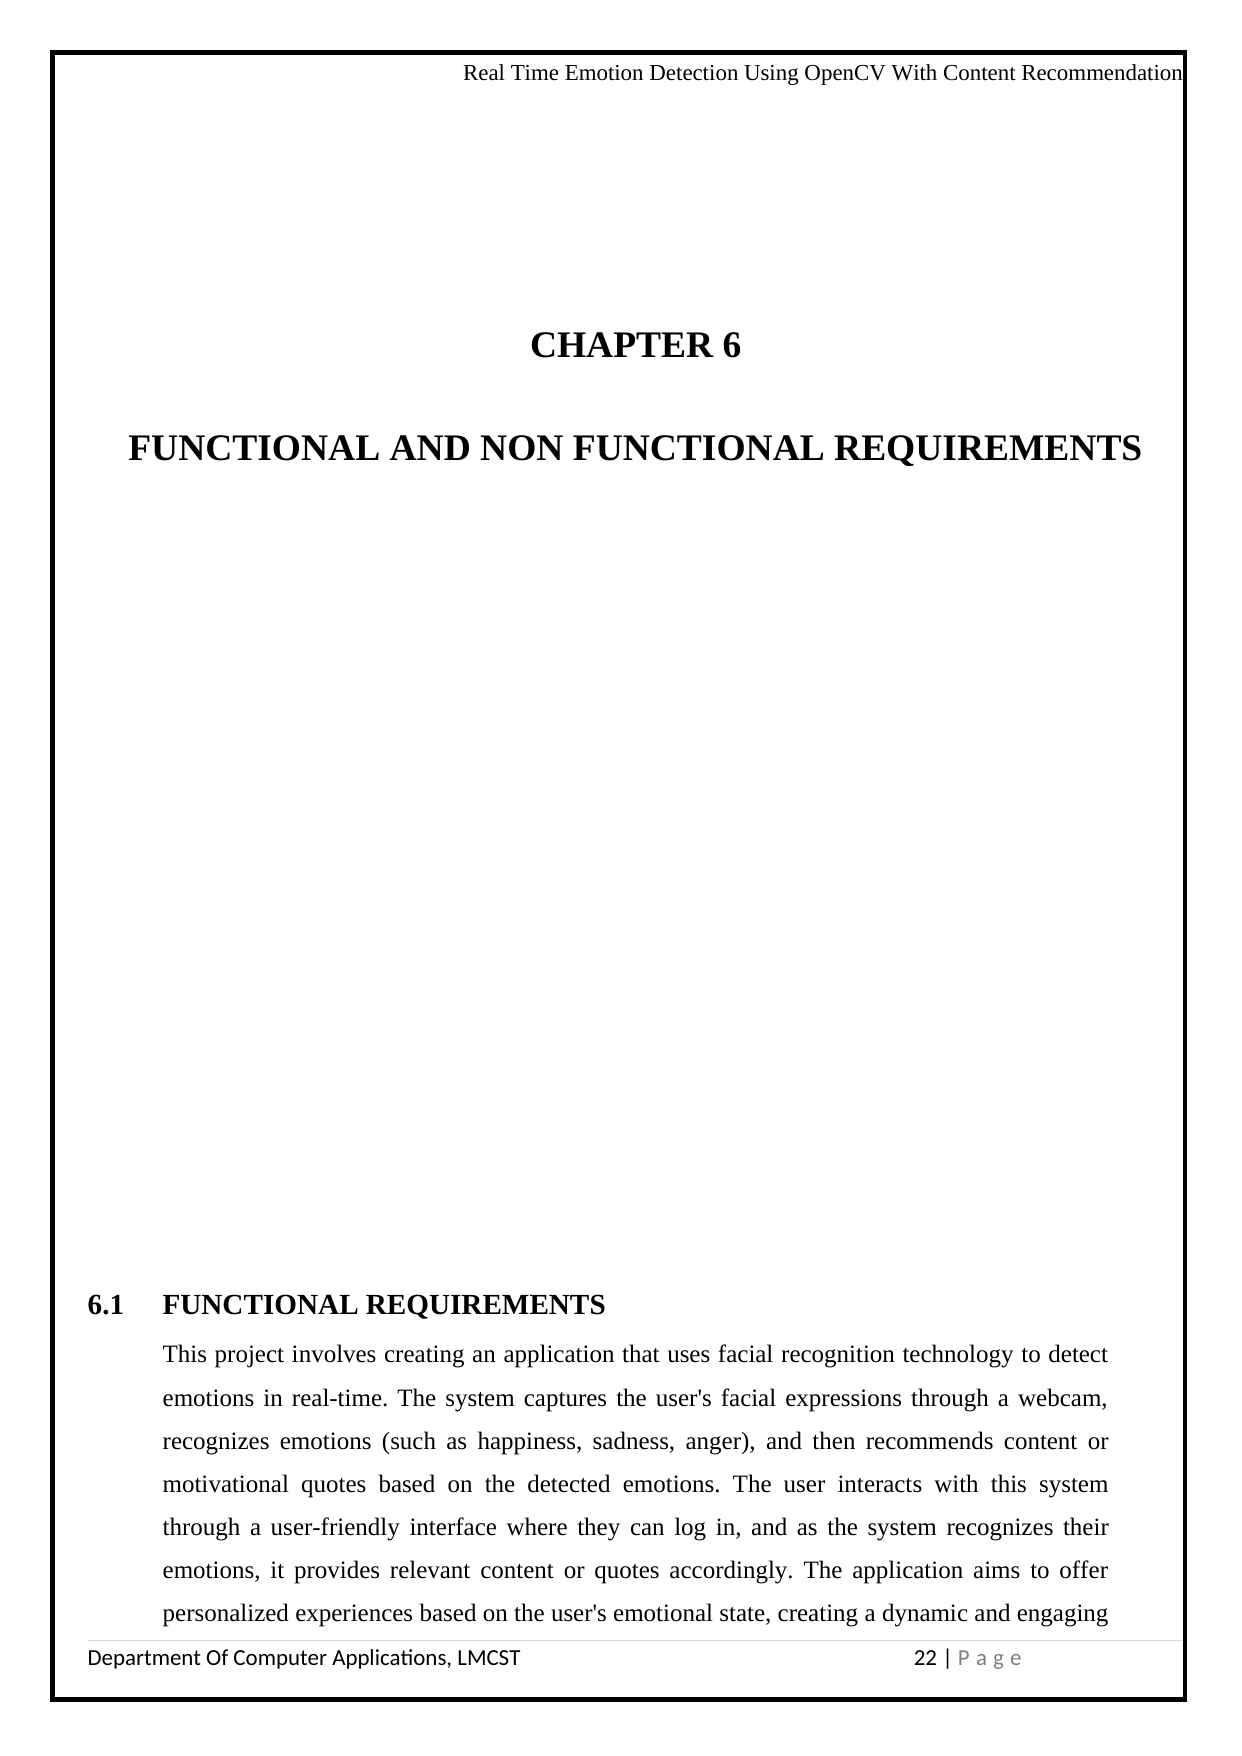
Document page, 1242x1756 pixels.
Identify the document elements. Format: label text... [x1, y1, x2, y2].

text 6.1 FUNCTIONAL REQUIREMENTS [87, 1287, 1183, 1320]
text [162, 1339, 1109, 1627]
text CHAPTER 6 [87, 322, 1183, 365]
text FUNCTIONAL AND NON FUNCTIONAL REQUIREMENTS [87, 425, 1183, 468]
